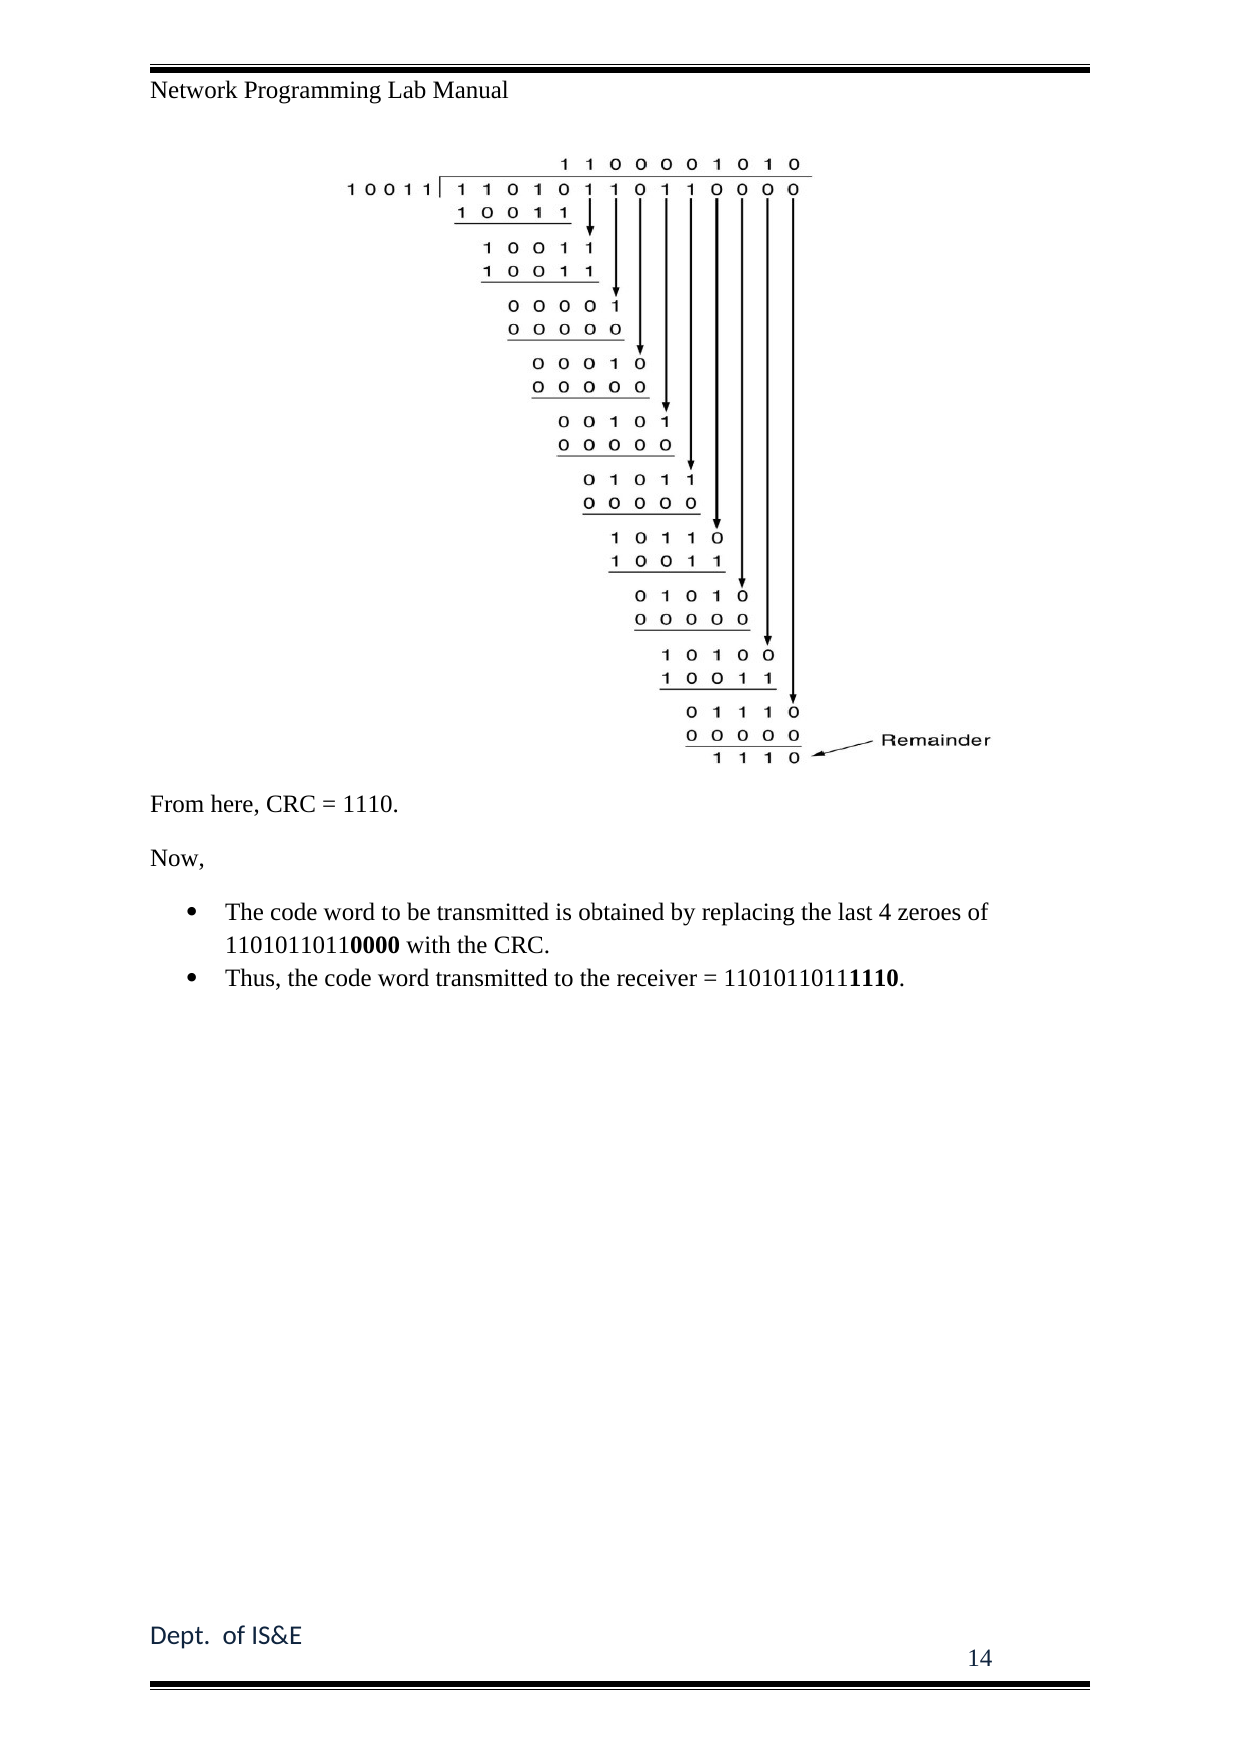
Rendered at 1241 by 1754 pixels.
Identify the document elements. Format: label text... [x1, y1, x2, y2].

text Now, [150, 843, 1090, 872]
picture [239, 150, 1001, 765]
text From here, CRC = 1110. [150, 789, 1090, 818]
list Thus, the code word transmitted to the receiver = 11010110111110. [187, 963, 1090, 992]
list The code word to be transmitted is obtained by replacing the last 4 zeroes of 11010110110000 with the CRC. [187, 897, 1090, 959]
